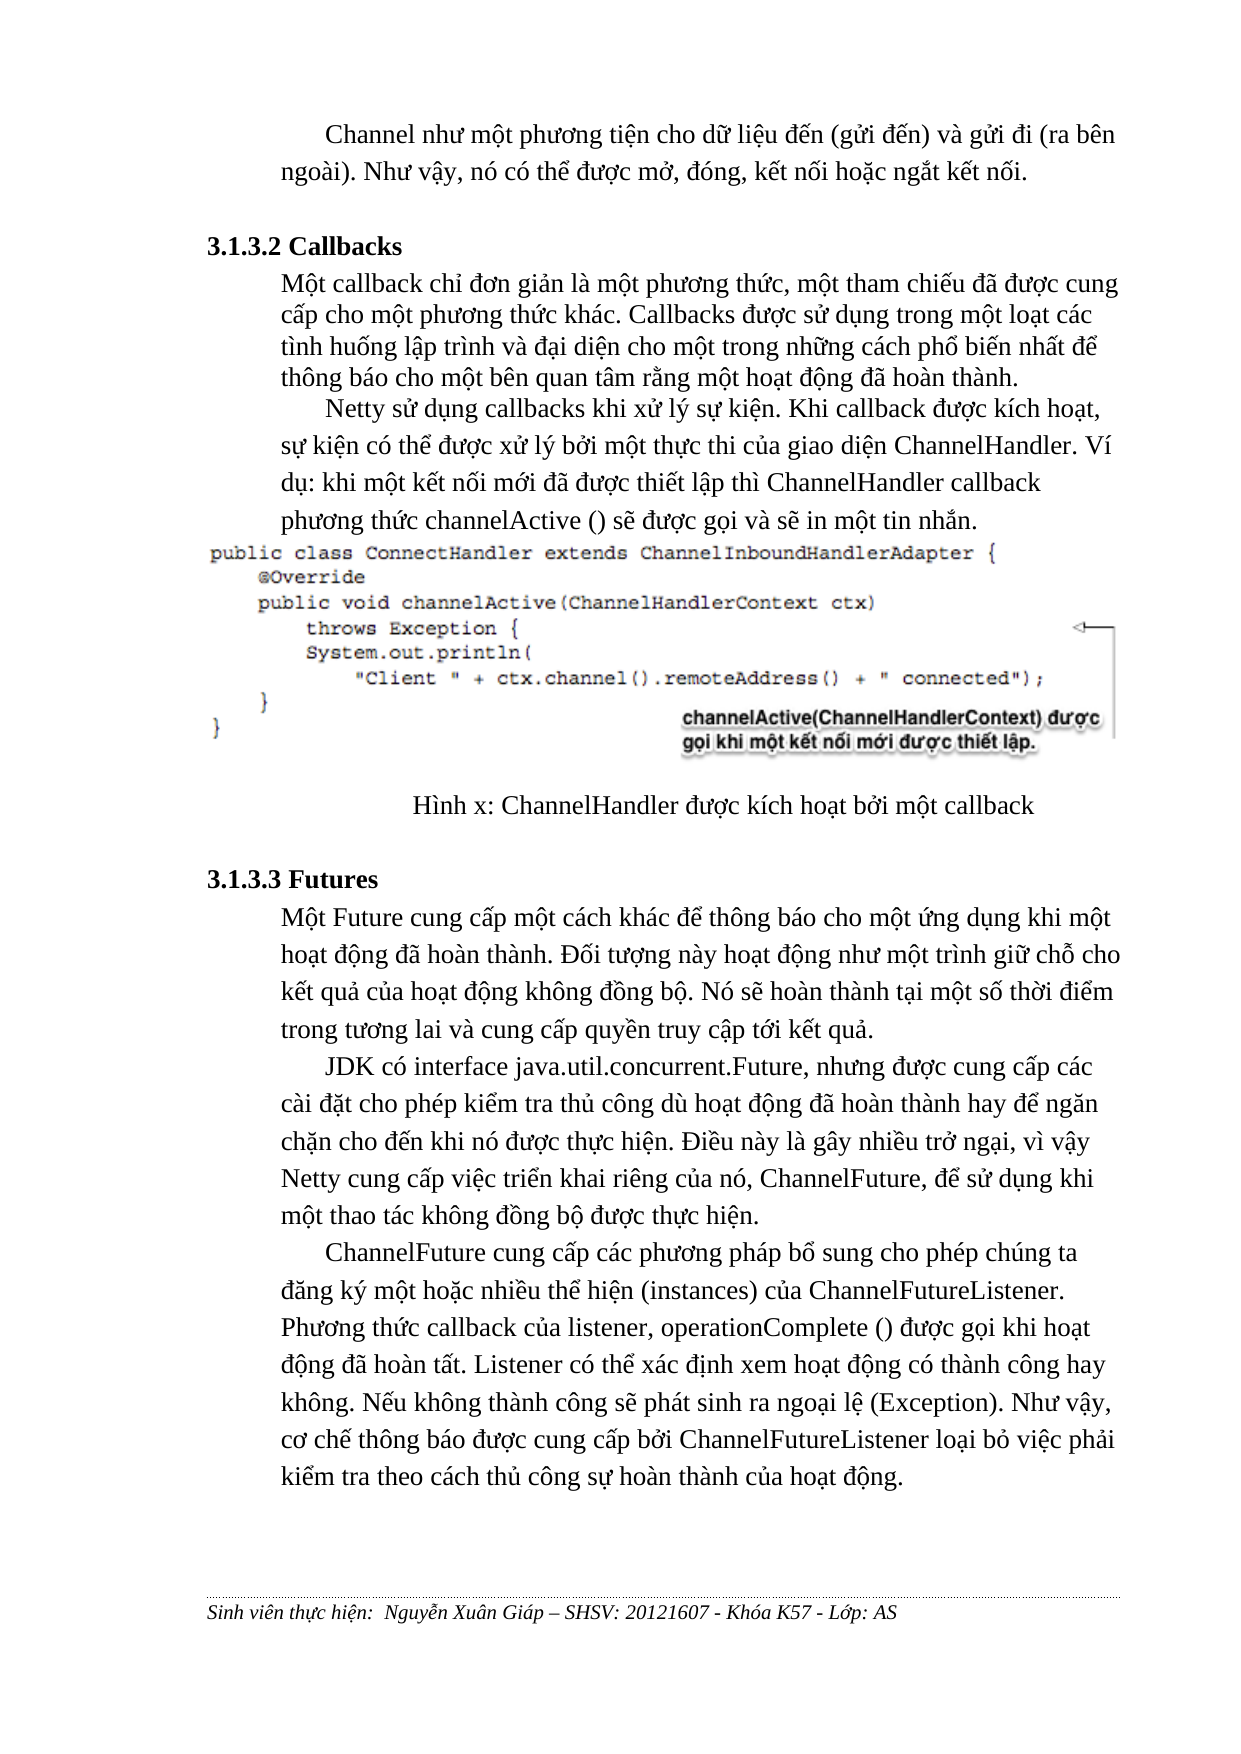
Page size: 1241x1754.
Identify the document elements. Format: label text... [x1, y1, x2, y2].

text Channel như một phương tiện cho dữ liệu đến (gửi đến) và gửi đi (ra bên ngoài). Như vậy, nó có thể được mở, đóng, kết nối hoặc ngắt kết nối. [281, 118, 1122, 187]
text Netty sử dụng callbacks khi xử lý sự kiện. Khi callback được kích hoạt, sự kiện có thể được xử lý bởi một thực thi của giao diện ChannelHandler. Ví dụ: khi một kết nối mới đã được thiết lập thì ChannelHandler callback phương thức channelActive () sẽ được gọi và sẽ in một tin nhắn. [281, 392, 1122, 535]
text 3.1.3.3 Futures [207, 863, 1122, 895]
text Một Future cung cấp một cách khác để thông báo cho một ứng dụng khi một hoạt động đã hoàn thành. Đối tượng này hoạt động như một trình giữ chỗ cho kết quả của hoạt động không đồng bộ. Nó sẽ hoàn thành tại một số thời điểm trong tương lai và cung cấp quyền truy cập tới kết quả. [281, 901, 1122, 1044]
text ChannelFuture cung cấp các phương pháp bổ sung cho phép chúng ta đăng ký một hoặc nhiều thể hiện (instances) của ChannelFutureListener. Phương thức callback của listener, operationComplete () được gọi khi hoạt động đã hoàn tất. Listener có thể xác định xem hoạt động có thành công hay không. Nếu không thành công sẽ phát sinh ra ngoại lệ (Exception). Như vậy, cơ chế thông báo được cung cấp bởi ChannelFutureListener loại bỏ việc phải kiểm tra theo cách thủ công sự hoàn thành của hoạt động. [281, 1236, 1122, 1491]
text Một callback chỉ đơn giản là một phương thức, một tham chiếu đã được cung cấp cho một phương thức khác. Callbacks được sử dụng trong một loạt các tình huống lập trình và đại diện cho một trong những cách phổ biến nhất để thông báo cho một bên quan tâm rằng một hoạt động đã hoàn thành. [281, 267, 1122, 392]
text Hình x: ChannelHandler được kích hoạt bởi một callback [281, 789, 1122, 820]
text 3.1.3.2 Callbacks [207, 230, 1122, 261]
text JDK có interface java.util.concurrent.Future, nhưng được cung cấp các cài đặt cho phép kiểm tra thủ công dù hoạt động đã hoàn thành hay để ngăn chặn cho đến khi nó được thực hiện. Điều này là gây nhiều trở ngại, vì vậy Netty cung cấp việc triển khai riêng của nó, ChannelFuture, để sử dụng khi một thao tác không đồng bộ được thực hiện. [281, 1050, 1122, 1230]
picture [207, 540, 1122, 784]
